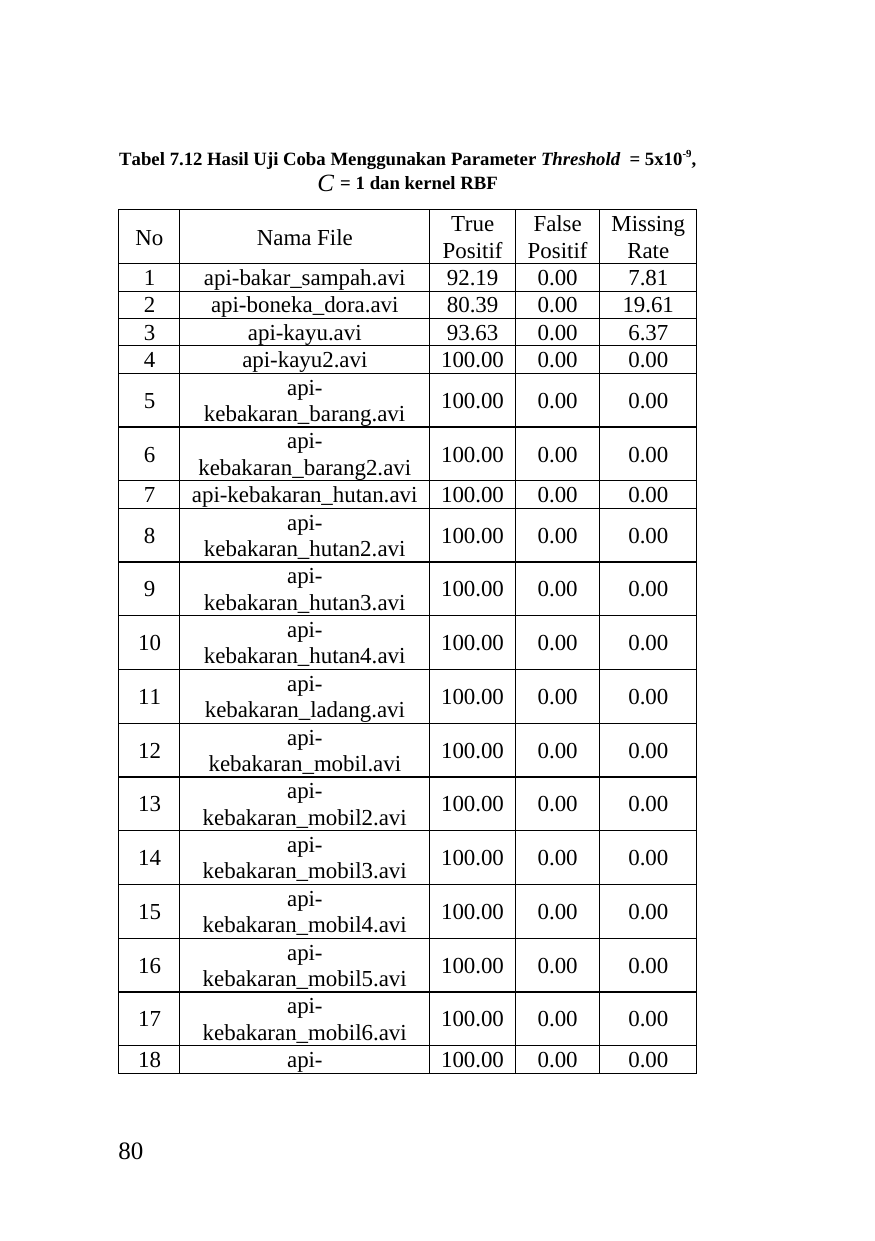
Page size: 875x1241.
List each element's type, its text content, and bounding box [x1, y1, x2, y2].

table_cell 100.00 [430, 481, 515, 508]
table_cell 11 [119, 670, 179, 723]
table_cell api-kebakaran_mobil4.avi [180, 885, 429, 938]
table_cell 92.19 [430, 264, 515, 291]
table_cell 5 [119, 374, 179, 426]
table_cell 100.00 [430, 939, 515, 991]
table_cell 100.00 [430, 993, 515, 1045]
table_cell 100.00 [430, 374, 515, 426]
table_cell 0.00 [516, 885, 599, 938]
table_cell 6 [119, 428, 179, 480]
table_cell 0.00 [516, 724, 599, 776]
table_cell 0.00 [516, 616, 599, 669]
table_header True Positif [430, 210, 515, 263]
table_cell 100.00 [430, 670, 515, 723]
table_cell 100.00 [430, 346, 515, 373]
table_cell 0.00 [600, 939, 696, 991]
table_cell api-kebakaran_mobil5.avi [180, 939, 429, 991]
table_cell api-kebakaran_hutan.avi [180, 481, 429, 508]
table_cell 93.63 [430, 319, 515, 345]
table_cell 0.00 [516, 939, 599, 991]
table_cell 0.00 [600, 481, 696, 508]
table_cell 0.00 [516, 778, 599, 830]
table_cell 4 [119, 346, 179, 373]
table_cell 0.00 [600, 993, 696, 1045]
table_cell 0.00 [600, 885, 696, 938]
table_cell 6.37 [600, 319, 696, 345]
table_cell 9 [119, 563, 179, 615]
table_cell 0.00 [516, 993, 599, 1045]
table_cell api-boneka_dora.avi [180, 292, 429, 318]
table_cell 0.00 [516, 831, 599, 884]
table_cell 19.61 [600, 292, 696, 318]
table_cell api-kebakaran_mobil2.avi [180, 778, 429, 830]
table_header Missing Rate [600, 210, 696, 263]
table_cell api-kayu2.avi [180, 346, 429, 373]
table_cell 100.00 [430, 831, 515, 884]
table_cell 100.00 [430, 778, 515, 830]
table_cell 12 [119, 724, 179, 776]
table_cell 10 [119, 616, 179, 669]
table_cell 0.00 [516, 670, 599, 723]
table_cell 80.39 [430, 292, 515, 318]
table_cell 0.00 [600, 616, 696, 669]
table_cell api-kebakaran_hutan4.avi [180, 616, 429, 669]
table_header False Positif [516, 210, 599, 263]
table_cell 0.00 [516, 1046, 599, 1072]
table_cell 0.00 [516, 346, 599, 373]
table_cell 100.00 [430, 1046, 515, 1072]
table_cell api-kebakaran_rumah.avi [180, 1046, 429, 1072]
table_cell api-kebakaran_hutan3.avi [180, 563, 429, 615]
table_cell api-kebakaran_mobil.avi [180, 724, 429, 776]
table_cell 0.00 [600, 724, 696, 776]
table_cell api-kebakaran_mobil3.avi [180, 831, 429, 884]
table_cell 0.00 [600, 509, 696, 561]
table_cell api-kebakaran_ladang.avi [180, 670, 429, 723]
table_cell 14 [119, 831, 179, 884]
table_header No [119, 210, 179, 263]
table_cell 16 [119, 939, 179, 991]
table_cell 15 [119, 885, 179, 938]
table_cell api-bakar_sampah.avi [180, 264, 429, 291]
table_cell 100.00 [430, 616, 515, 669]
table_cell 18 [119, 1046, 179, 1072]
table_cell 7 [119, 481, 179, 508]
table_cell 0.00 [516, 481, 599, 508]
table_cell 0.00 [600, 346, 696, 373]
table_cell 100.00 [430, 563, 515, 615]
table_cell 100.00 [430, 724, 515, 776]
table_cell 0.00 [600, 670, 696, 723]
table_cell api-kebakaran_mobil6.avi [180, 993, 429, 1045]
table_cell 1 [119, 264, 179, 291]
table_cell 7.81 [600, 264, 696, 291]
table_cell 0.00 [600, 1046, 696, 1072]
table_cell api-kebakaran_barang.avi [180, 374, 429, 426]
table_cell 0.00 [516, 264, 599, 291]
table_cell 100.00 [430, 885, 515, 938]
table_cell 3 [119, 319, 179, 345]
table_cell 2 [119, 292, 179, 318]
table_cell 0.00 [600, 831, 696, 884]
table_cell 100.00 [430, 428, 515, 480]
table_cell api-kayu.avi [180, 319, 429, 345]
table_cell 0.00 [516, 563, 599, 615]
table_cell 13 [119, 778, 179, 830]
table_cell 0.00 [516, 428, 599, 480]
table_cell 0.00 [516, 292, 599, 318]
table_cell 17 [119, 993, 179, 1045]
table_cell 0.00 [516, 374, 599, 426]
table_cell api-kebakaran_barang2.avi [180, 428, 429, 480]
table_header Nama File [180, 210, 429, 263]
table_cell 0.00 [600, 374, 696, 426]
table_cell 0.00 [600, 563, 696, 615]
table_cell 0.00 [516, 509, 599, 561]
table_cell 100.00 [430, 509, 515, 561]
table_cell 0.00 [600, 428, 696, 480]
table_cell api-kebakaran_hutan2.avi [180, 509, 429, 561]
table_cell 0.00 [600, 778, 696, 830]
table_cell 0.00 [516, 319, 599, 345]
table_cell 8 [119, 509, 179, 561]
